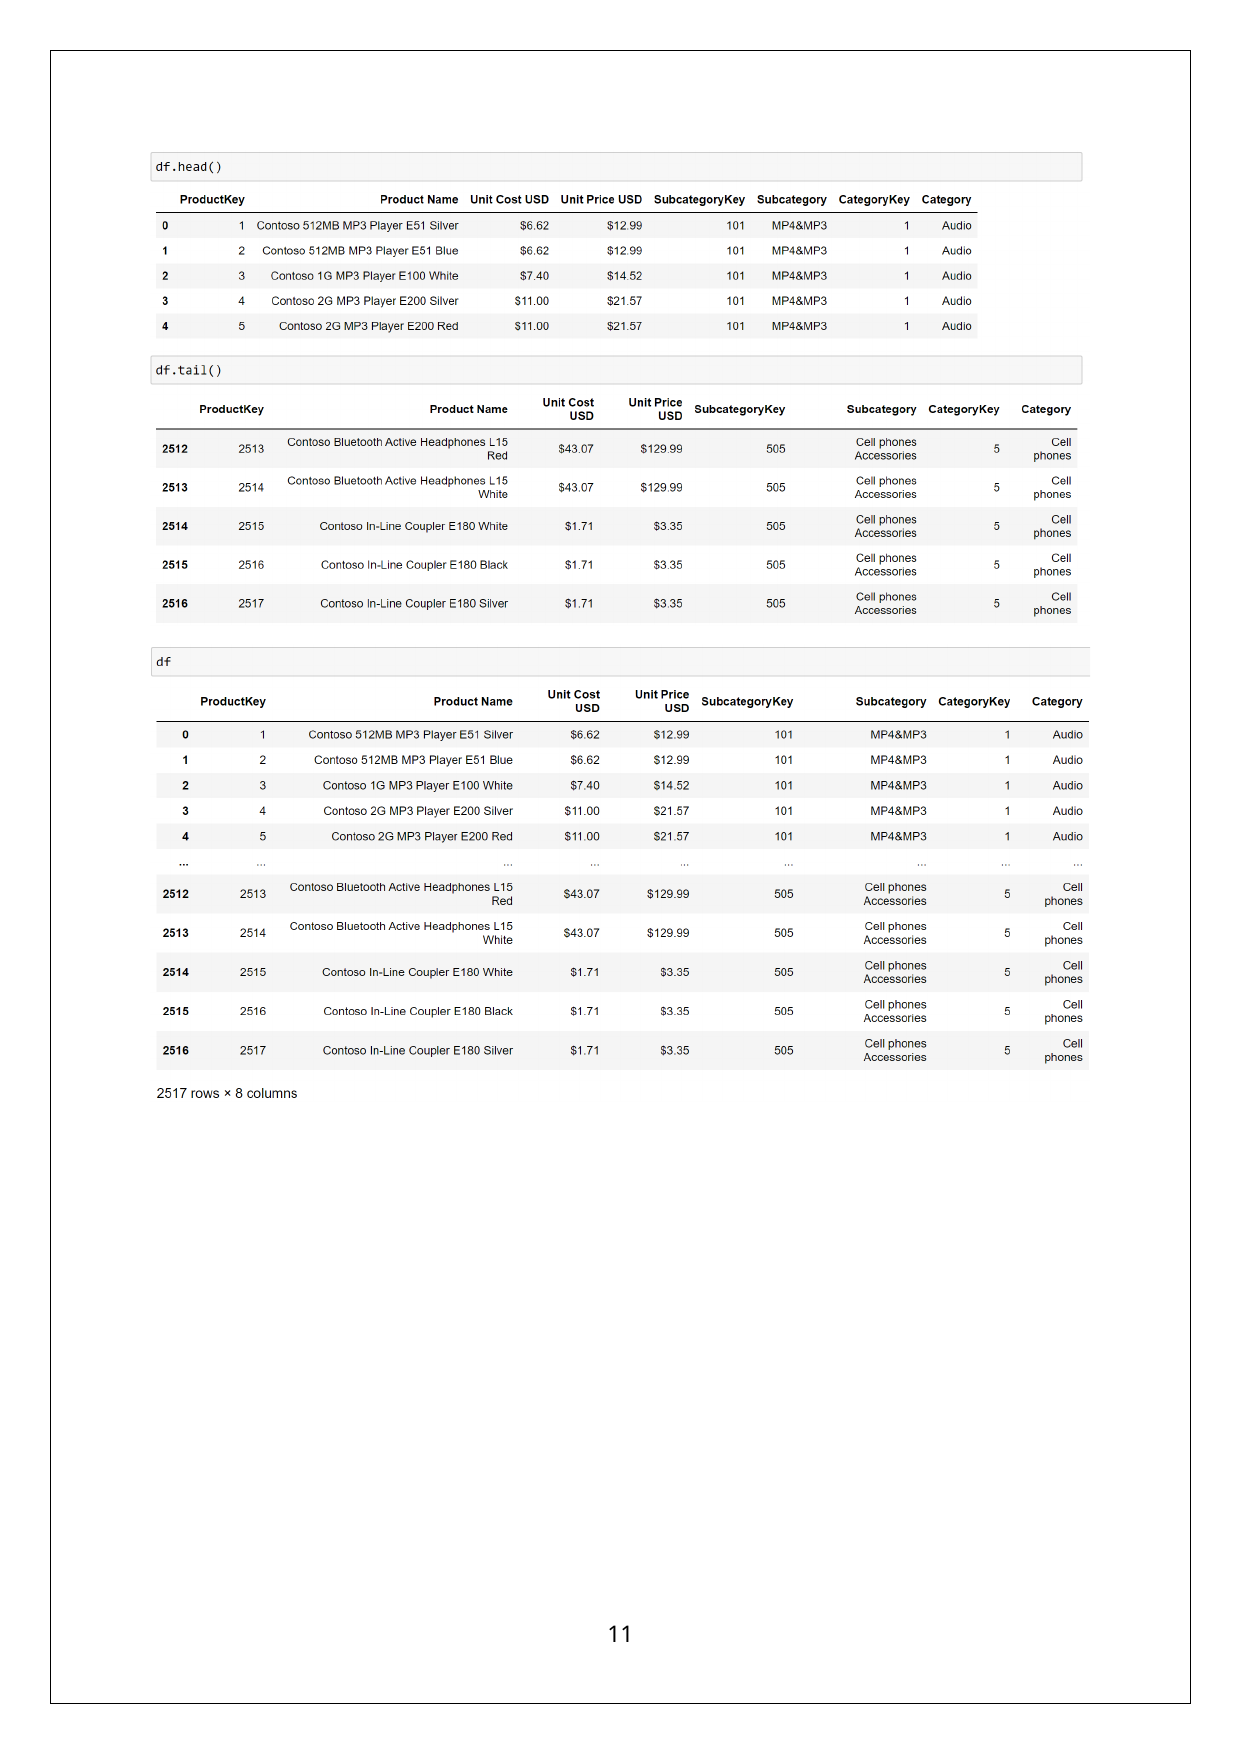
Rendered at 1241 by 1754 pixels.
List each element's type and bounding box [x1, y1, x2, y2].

picture [150, 644, 1091, 1102]
picture [150, 150, 1091, 626]
